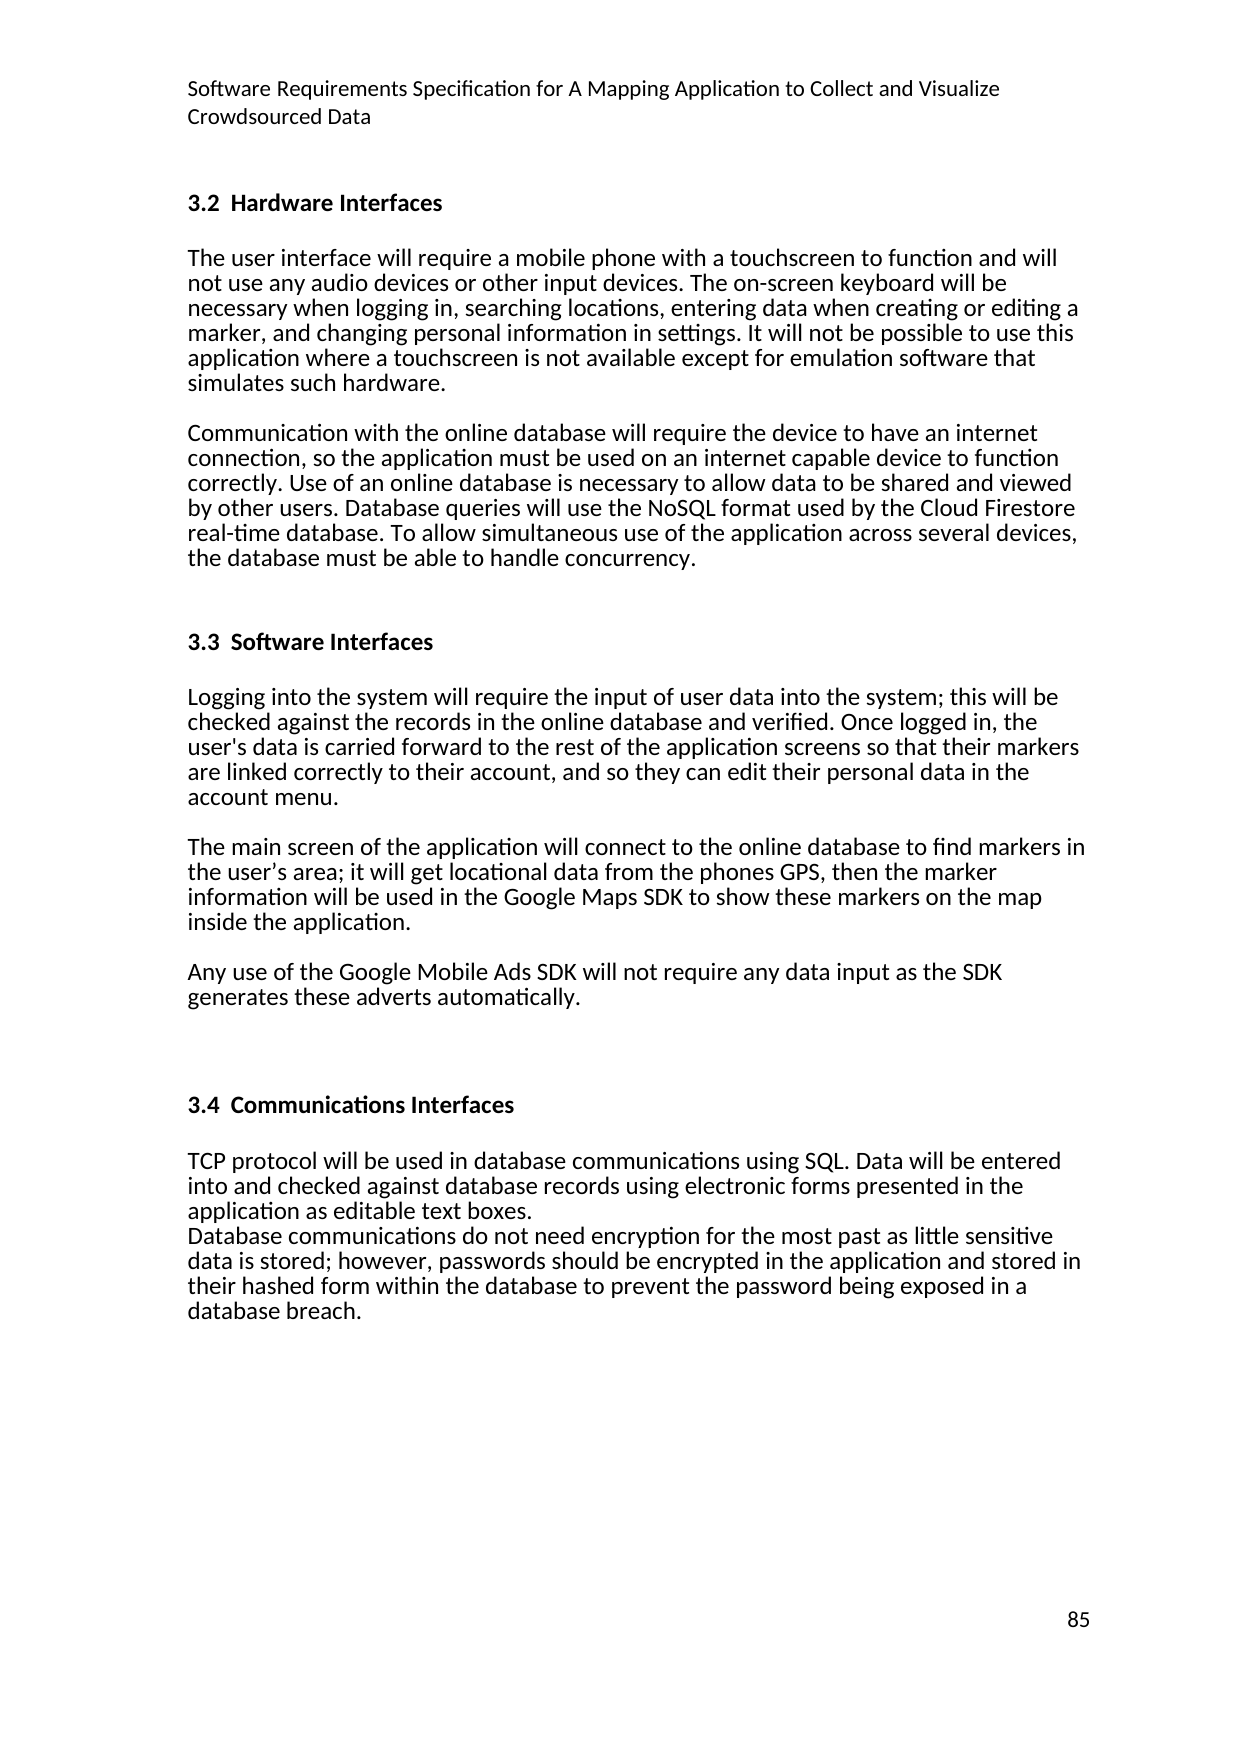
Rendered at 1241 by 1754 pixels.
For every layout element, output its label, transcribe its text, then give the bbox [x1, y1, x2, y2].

text Communication with the online database will require the device to have an internet connection, so the application must be used on an internet capable device to function correctly. Use of an online database is necessary to allow data to be shared and viewed by other users. Database queries will use the NoSQL format used by the Cloud Firestore real-time database. To allow simultaneous use of the application across several devices, the database must be able to handle concurrency. [187, 422, 1090, 572]
list Software Interfaces [187, 626, 1090, 656]
text TCP protocol will be used in database communications using SQL. Data will be entered into and checked against database records using electronic forms presented in the application as editable text boxes. [187, 1149, 1090, 1224]
text The user interface will require a mobile phone with a touchscreen to function and will not use any audio devices or other input devices. The on-screen keyboard will be necessary when logging in, searching locations, entering data when creating or editing a marker, and changing personal information in settings. It will not be possible to use this application where a touchscreen is not available except for emulation software that simulates such hardware. [187, 247, 1090, 397]
list Communications Interfaces [187, 1090, 1090, 1120]
text The main screen of the application will connect to the online database to find markers in the user’s area; it will get locational data from the phones GPS, then the marker information will be used in the Google Maps SDK to show these markers on the map inside the application. [187, 836, 1090, 936]
list Hardware Interfaces [187, 187, 1090, 217]
text Logging into the system will require the input of user data into the system; this will be checked against the records in the online database and verified. Once logged in, the user's data is carried forward to the rest of the application screens so that their markers are linked correctly to their account, and so they can edit their personal data in the account menu. [187, 686, 1090, 811]
text Database communications do not need encryption for the most past as little sensitive data is stored; however, passwords should be encrypted in the application and stored in their hashed form within the database to prevent the password being exposed in a database breach. [187, 1224, 1090, 1324]
text Any use of the Google Mobile Ads SDK will not require any data input as the SDK generates these adverts automatically. [187, 961, 1090, 1011]
